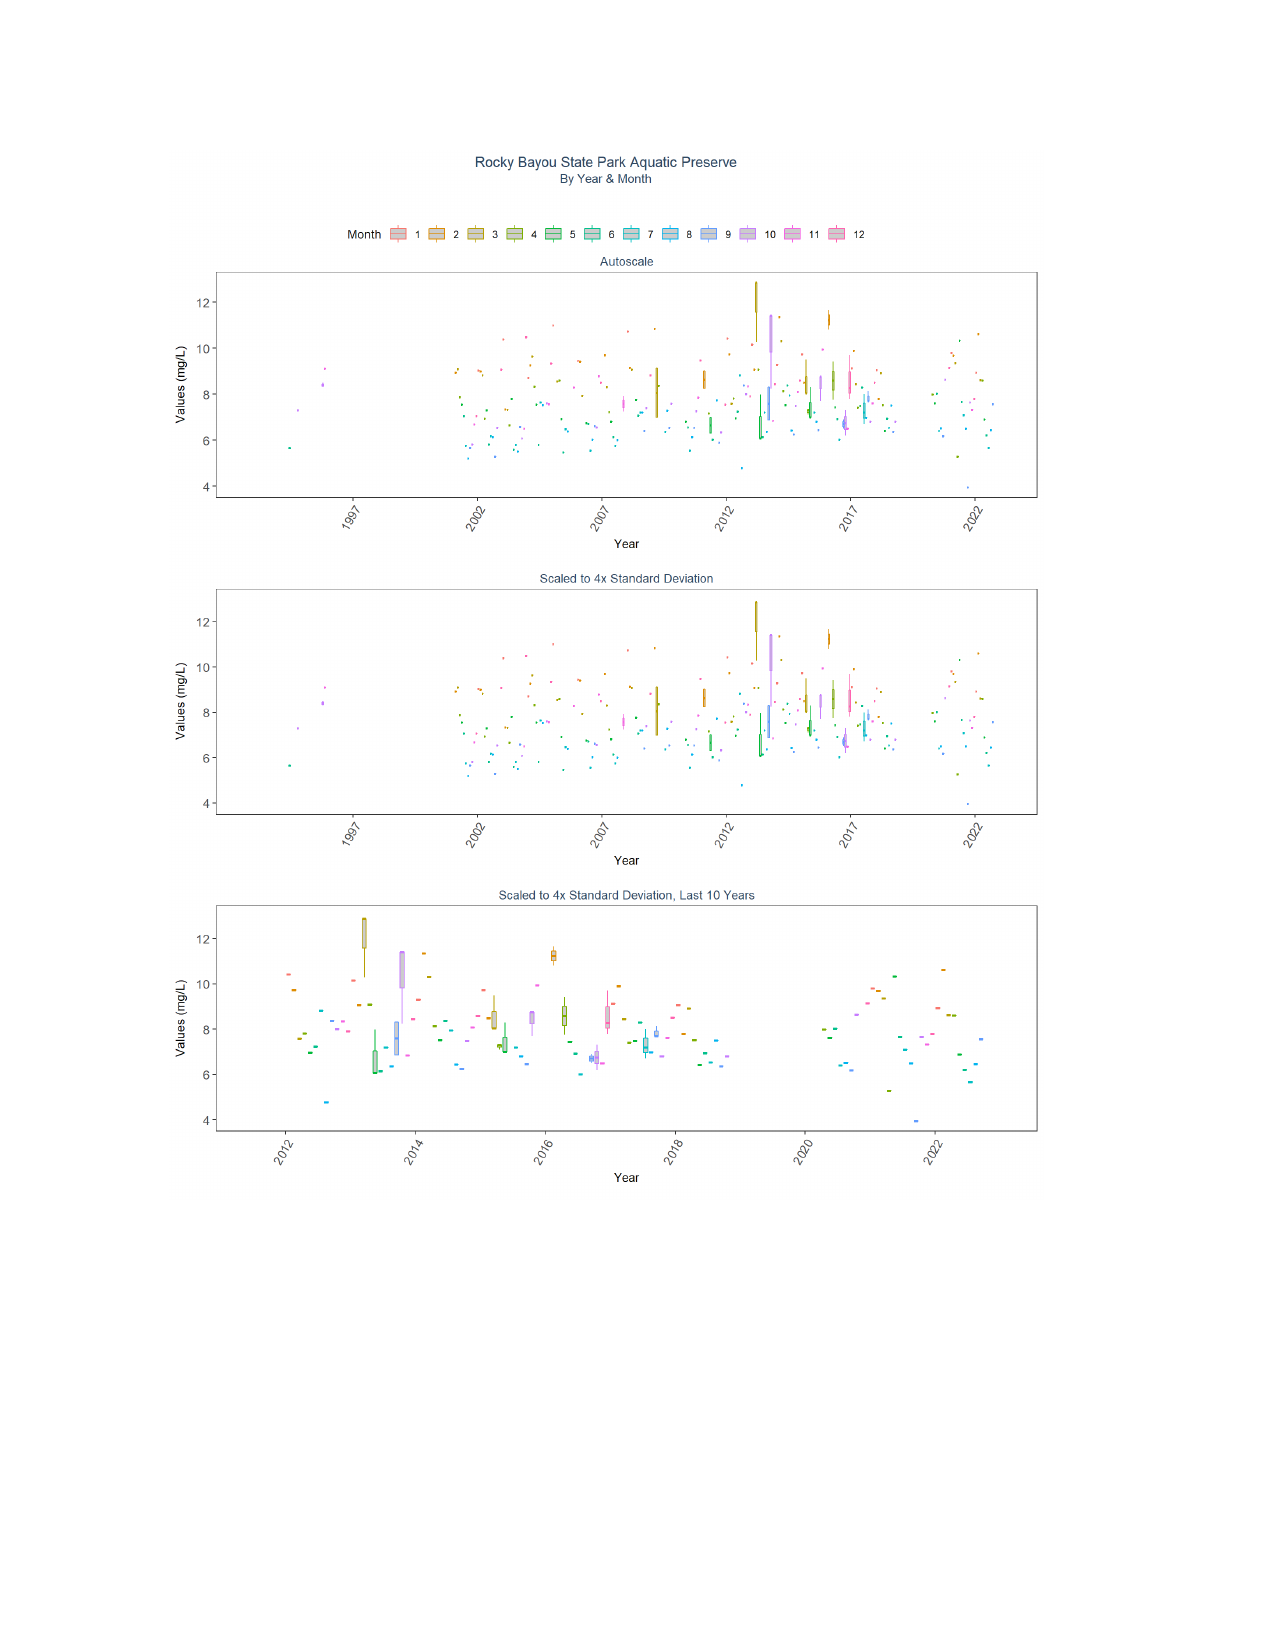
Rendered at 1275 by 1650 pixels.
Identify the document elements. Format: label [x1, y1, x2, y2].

picture [168, 150, 1044, 1200]
